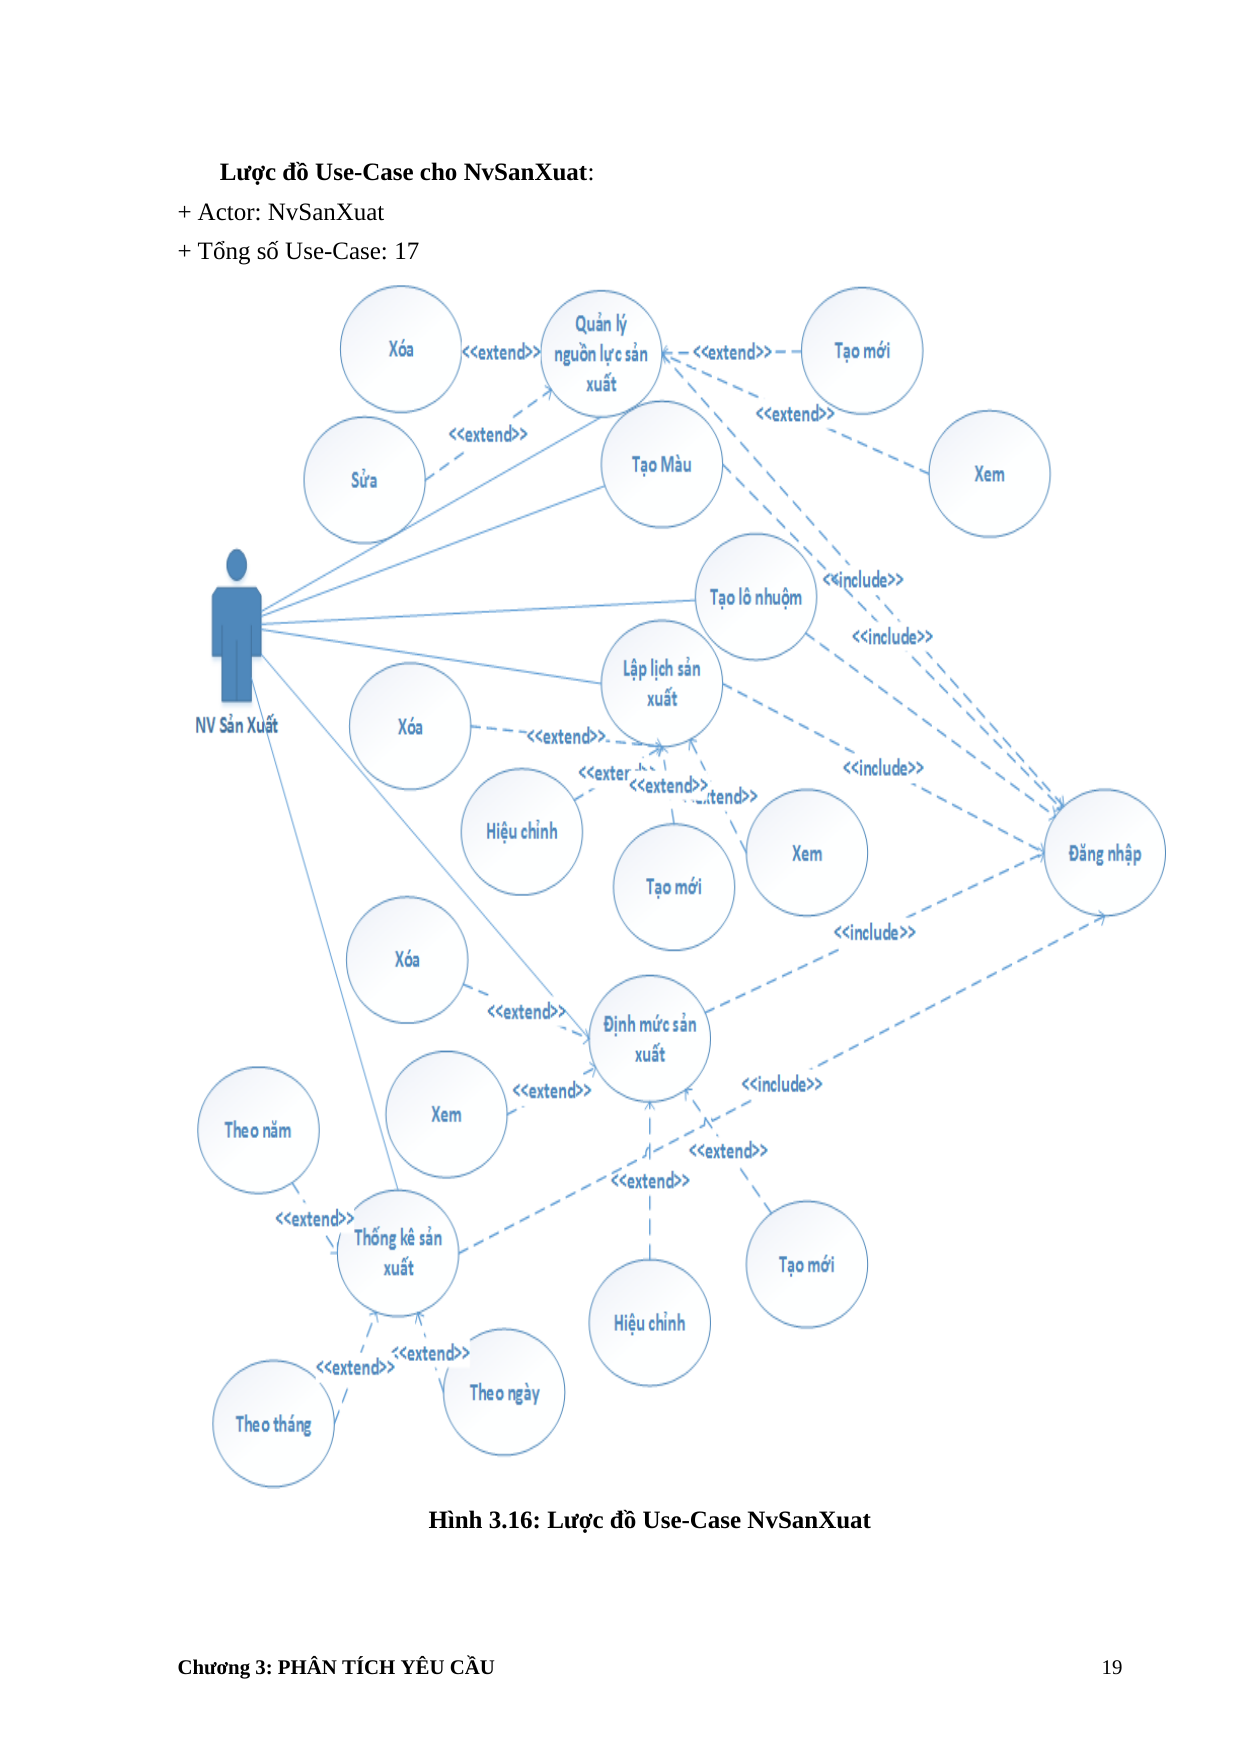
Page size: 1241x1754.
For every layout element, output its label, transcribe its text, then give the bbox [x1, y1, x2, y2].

text + Actor: NvSanXuat [177, 197, 1122, 225]
text Lược đồ Use-Case cho NvSanXuat: [177, 157, 1122, 186]
text + Tổng số Use-Case: 17 [177, 236, 1122, 265]
picture [186, 284, 1167, 1489]
